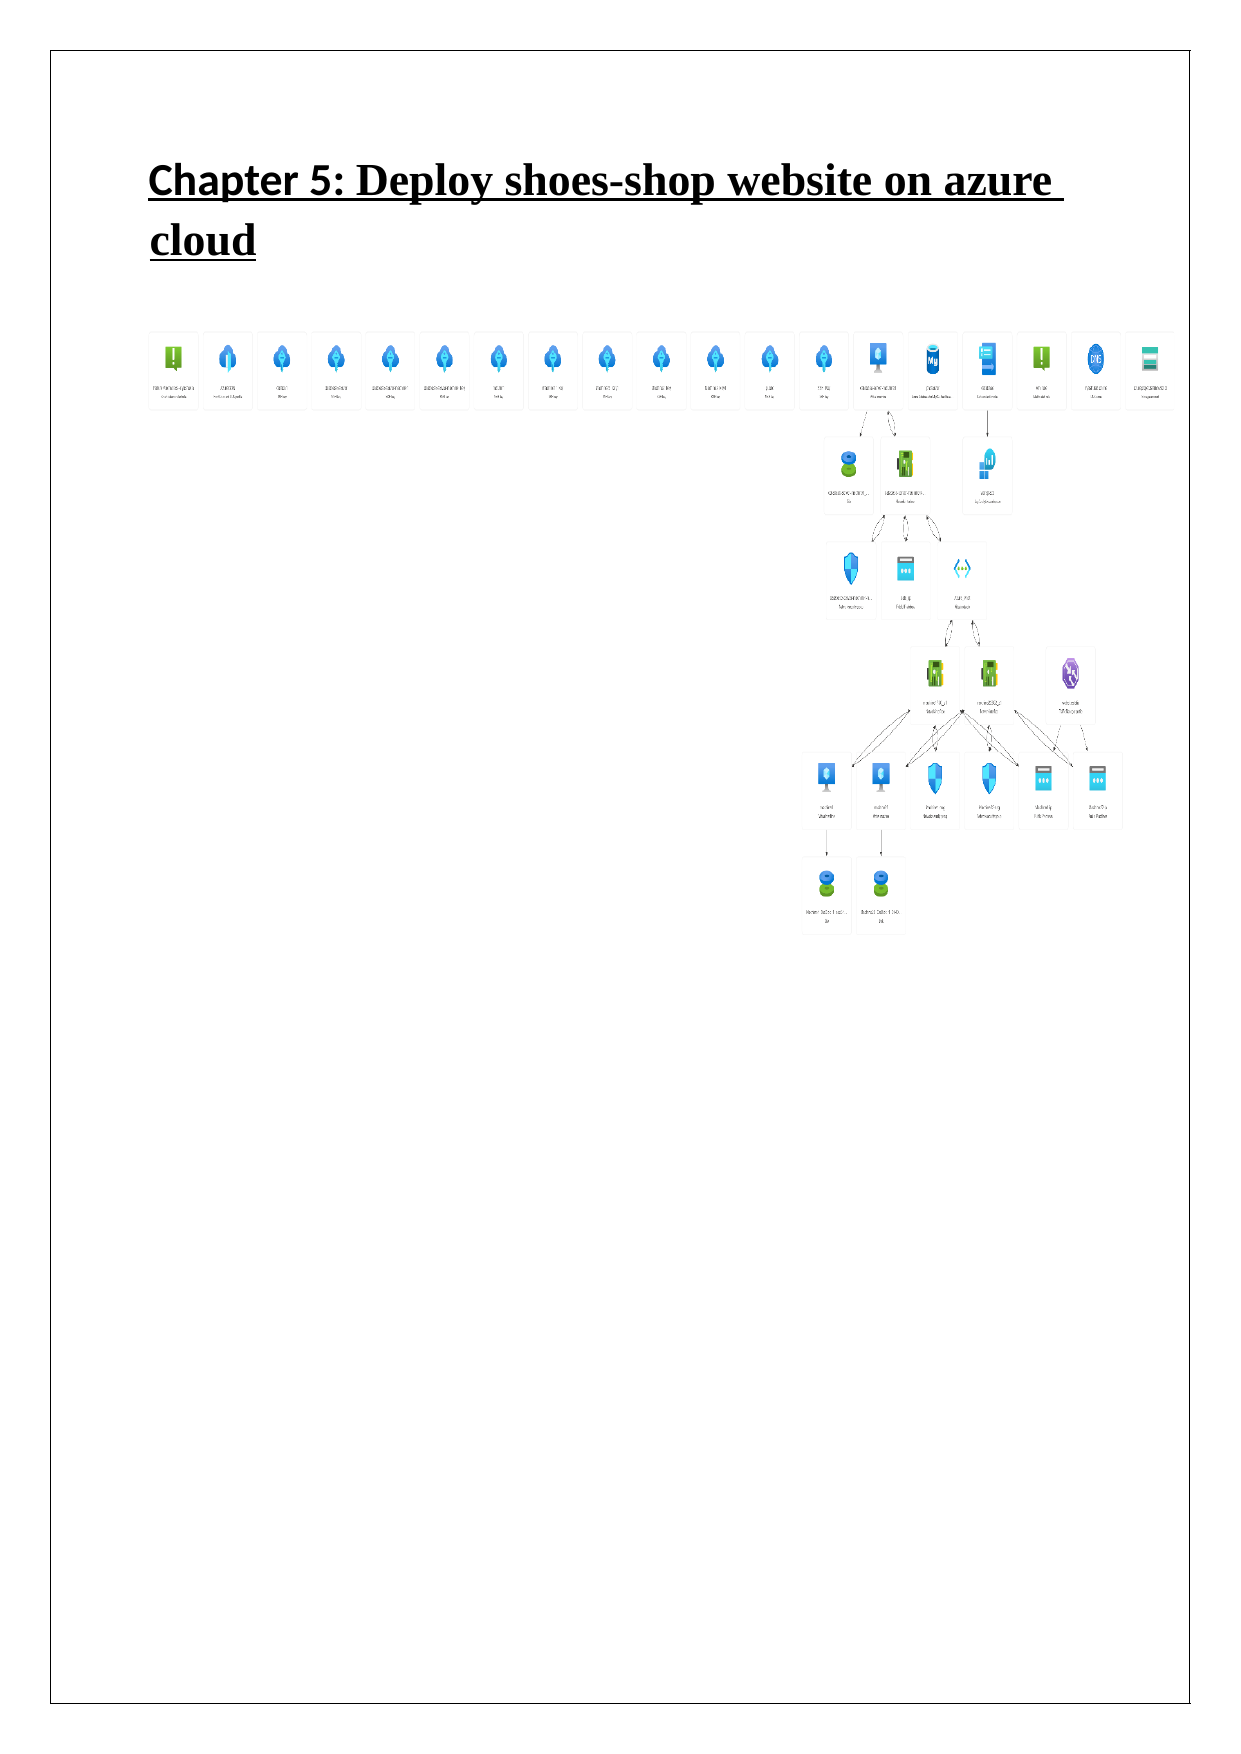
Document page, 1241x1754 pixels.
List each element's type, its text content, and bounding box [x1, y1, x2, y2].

picture [148, 331, 1175, 935]
text Chapter 5: Deploy shoes-shop website on azure cloud [148, 151, 1141, 267]
